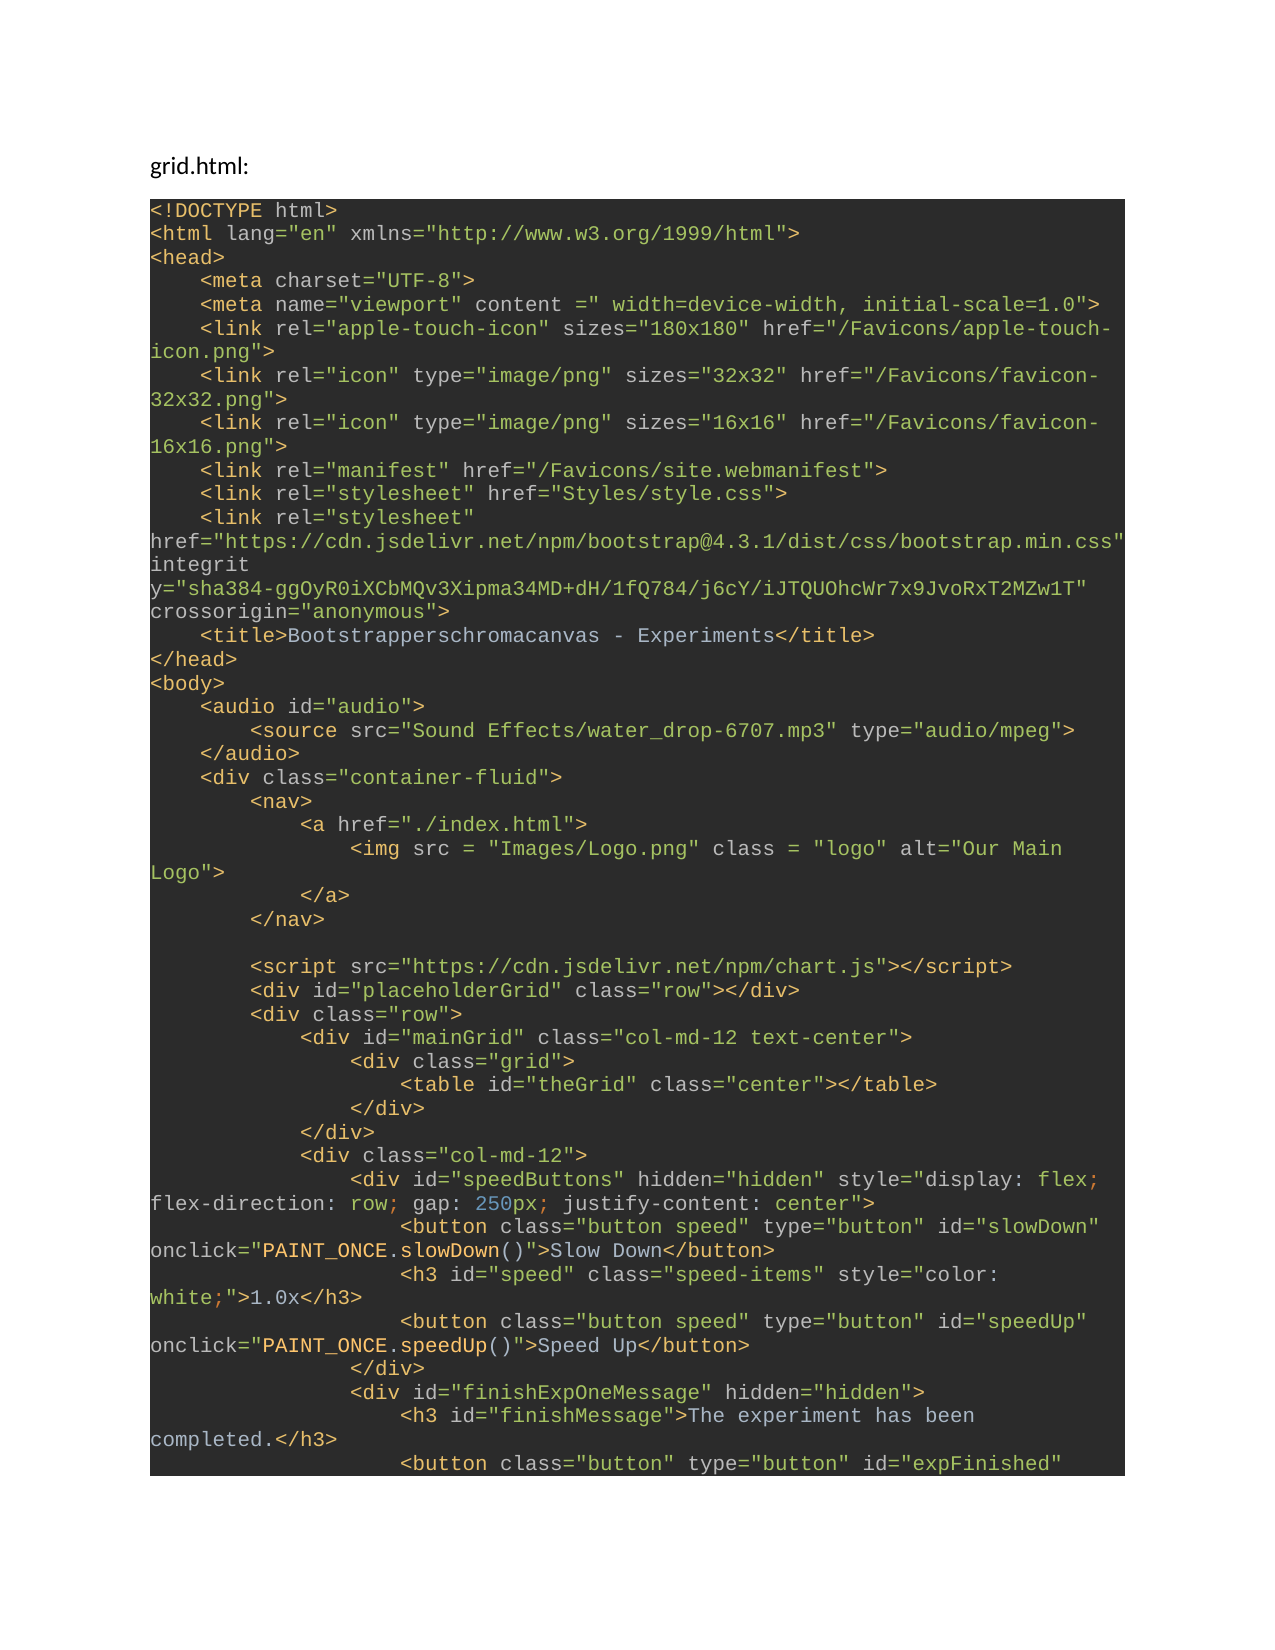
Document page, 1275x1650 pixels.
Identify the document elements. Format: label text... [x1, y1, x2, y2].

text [150, 199, 1125, 1476]
text grid.html: [150, 150, 1125, 181]
